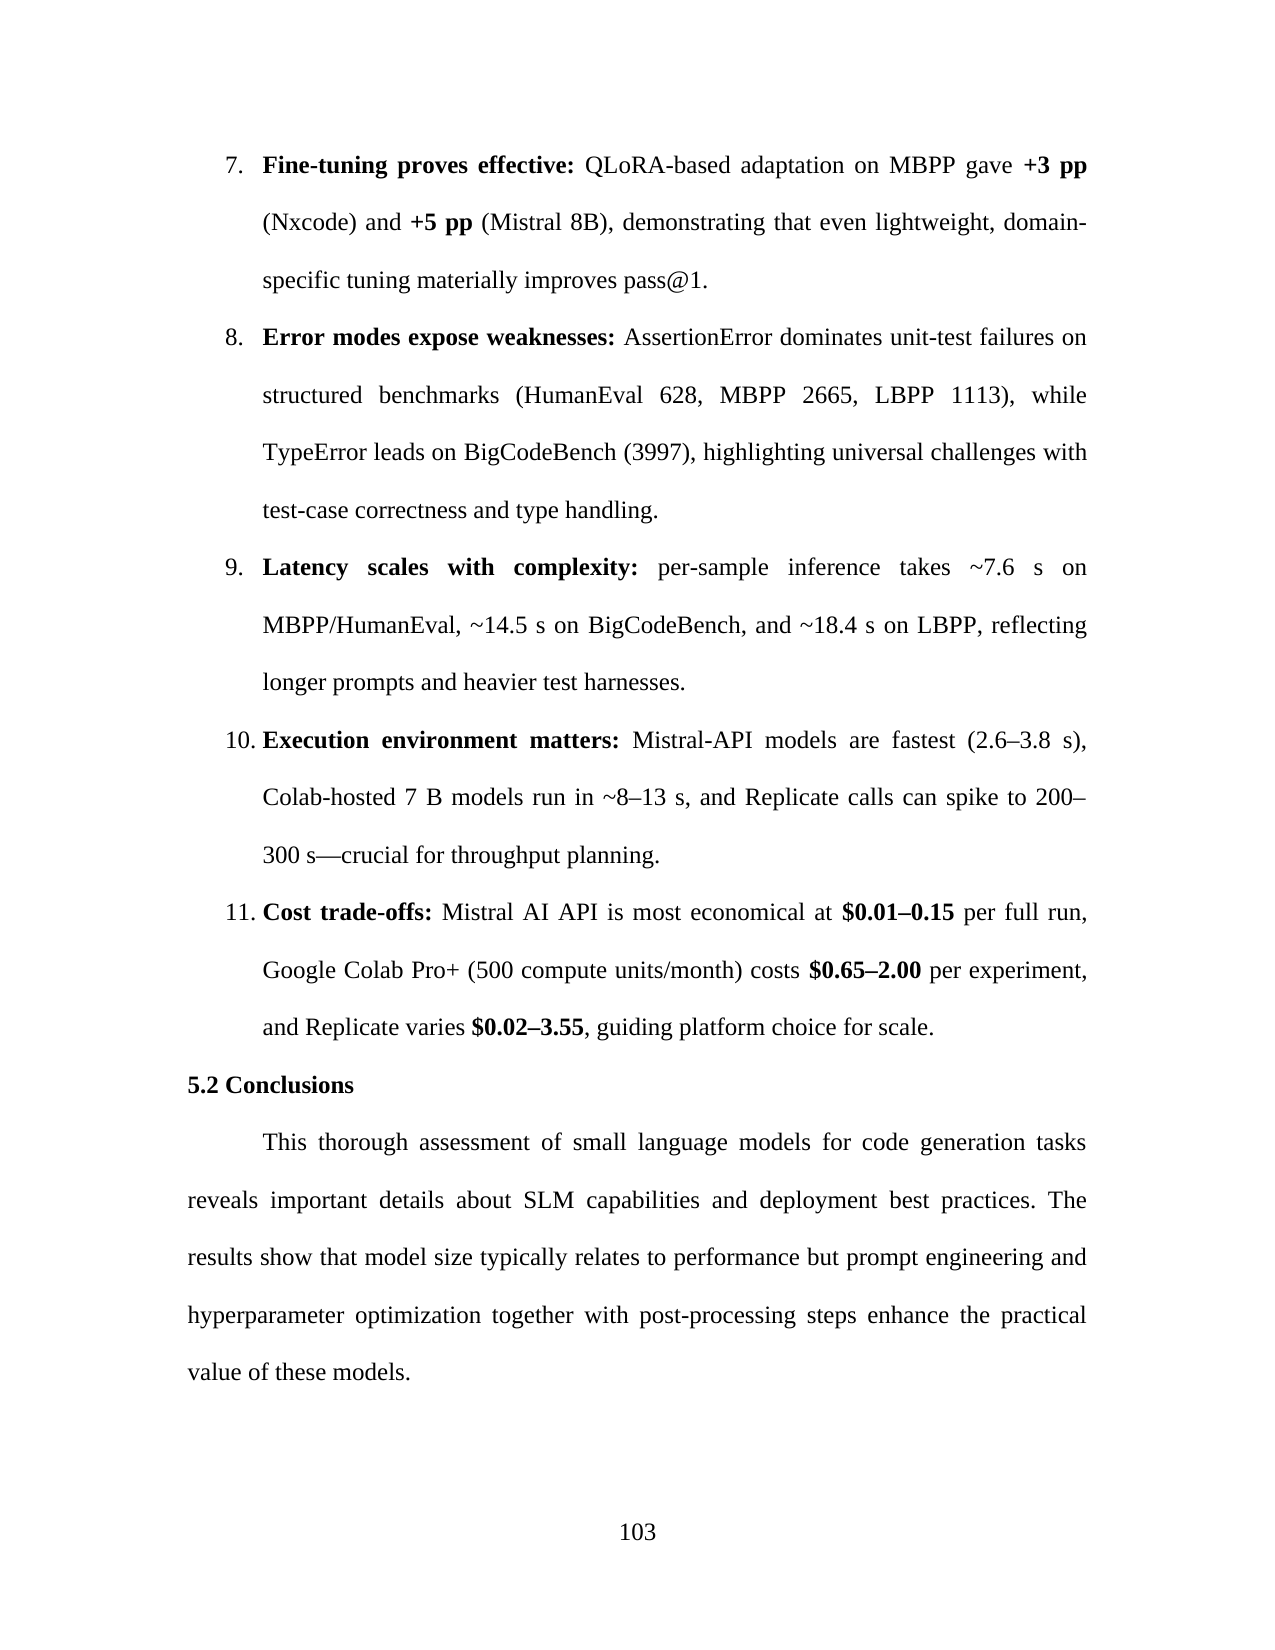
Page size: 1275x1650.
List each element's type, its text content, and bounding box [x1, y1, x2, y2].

list Cost trade-offs: Mistral AI API is most economical at $0.01–0.15 per full run, Google Colab Pro+ (500 compute units/month) costs $0.65–2.00 per experiment, and Replicate varies $0.02–3.55, guiding platform choice for scale. [225, 897, 1087, 1041]
subtitle 5.2 Conclusions [187, 1070, 1087, 1099]
text This thorough assessment of small language models for code generation tasks reveals important details about SLM capabilities and deployment best practices. The results show that model size typically relates to performance but prompt engineering and hyperparameter optimization together with post-processing steps enhance the practical value of these models. [187, 1127, 1087, 1386]
list Fine-tuning proves effective: QLoRA-based adaptation on MBPP gave +3 pp (Nxcode) and +5 pp (Mistral 8B), demonstrating that even lightweight, domain-specific tuning materially improves pass@1. [225, 150, 1087, 294]
list Execution environment matters: Mistral-API models are fastest (2.6–3.8 s), Colab-hosted 7 B models run in ~8–13 s, and Replicate calls can spike to 200–300 s—crucial for throughput planning. [225, 725, 1087, 869]
list Error modes expose weaknesses: AssertionError dominates unit-test failures on structured benchmarks (HumanEval 628, MBPP 2665, LBPP 1113), while TypeError leads on BigCodeBench (3997), highlighting universal challenges with test-case correctness and type handling. [225, 322, 1087, 524]
list Latency scales with complexity: per-sample inference takes ~7.6 s on MBPP/HumanEval, ~14.5 s on BigCodeBench, and ~18.4 s on LBPP, reflecting longer prompts and heavier test harnesses. [225, 552, 1087, 696]
